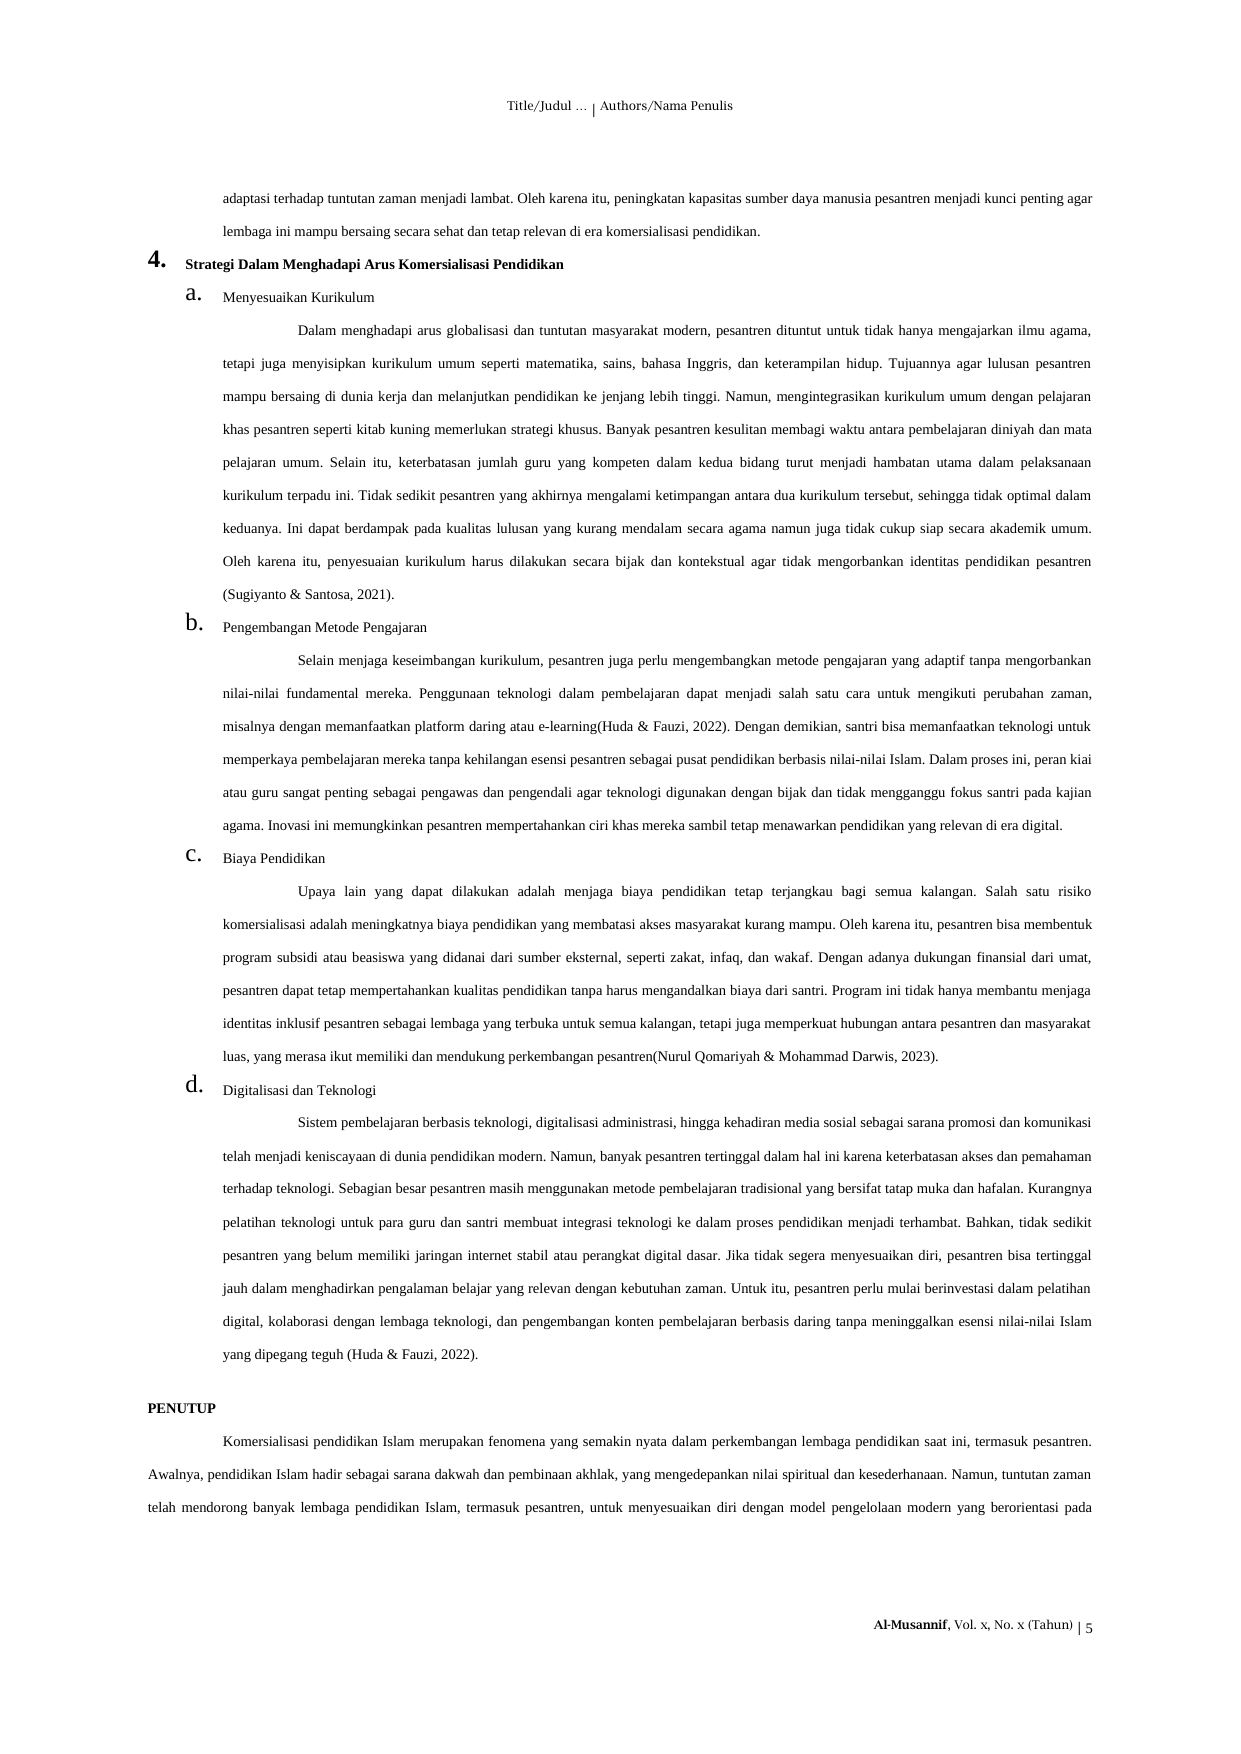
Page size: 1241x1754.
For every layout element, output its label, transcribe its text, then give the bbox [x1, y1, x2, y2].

list Dalam menghadapi arus globalisasi dan tuntutan masyarakat modern, pesantren dituntut untuk tidak hanya mengajarkan ilmu agama, tetapi juga menyisipkan kurikulum umum seperti matematika, sains, bahasa Inggris, dan keterampilan hidup. Tujuannya agar lulusan pesantren mampu bersaing di dunia kerja dan melanjutkan pendidikan ke jenjang lebih tinggi. Namun, mengintegrasikan kurikulum umum dengan pelajaran khas pesantren seperti kitab kuning memerlukan strategi khusus. Banyak pesantren kesulitan membagi waktu antara pembelajaran diniyah dan mata pelajaran umum. Selain itu, keterbatasan jumlah guru yang kompeten dalam kedua bidang turut menjadi hambatan utama dalam pelaksanaan kurikulum terpadu ini. Tidak sedikit pesantren yang akhirnya mengalami ketimpangan antara dua kurikulum tersebut, sehingga tidak optimal dalam keduanya. Ini dapat berdampak pada kualitas lulusan yang kurang mendalam secara agama namun juga tidak cukup siap secara akademik umum. Oleh karena itu, penyesuaian kurikulum harus dilakukan secara bijak dan kontekstual agar tidak mengorbankan identitas pendidikan pesantren (Sugiyanto & Santosa, 2021). [223, 310, 1092, 603]
list Sistem pembelajaran berbasis teknologi, digitalisasi administrasi, hingga kehadiran media sosial sebagai sarana promosi dan komunikasi telah menjadi keniscayaan di dunia pendidikan modern. Namun, banyak pesantren tertinggal dalam hal ini karena keterbatasan akses dan pemahaman terhadap teknologi. Sebagian besar pesantren masih menggunakan metode pembelajaran tradisional yang bersifat tatap muka dan hafalan. Kurangnya pelatihan teknologi untuk para guru dan santri membuat integrasi teknologi ke dalam proses pendidikan menjadi terhambat. Bahkan, tidak sedikit pesantren yang belum memiliki jaringan internet stabil atau perangkat digital dasar. Jika tidak segera menyesuaikan diri, pesantren bisa tertinggal jauh dalam menghadirkan pengalaman belajar yang relevan dengan kebutuhan zaman. Untuk itu, pesantren perlu mulai berinvestasi dalam pelatihan digital, kolaborasi dengan lembaga teknologi, dan pengembangan konten pembelajaran berbasis daring tanpa meninggalkan esensi nilai-nilai Islam yang dipegang teguh (Huda & Fauzi, 2022). [223, 1102, 1092, 1362]
list Strategi Dalam Menghadapi Arus Komersialisasi Pendidikan [148, 244, 1092, 272]
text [148, 1420, 1092, 1515]
list Selain menjaga keseimbangan kurikulum, pesantren juga perlu mengembangkan metode pengajaran yang adaptif tanpa mengorbankan nilai-nilai fundamental mereka. Penggunaan teknologi dalam pembelajaran dapat menjadi salah satu cara untuk mengikuti perubahan zaman, misalnya dengan memanfaatkan platform daring atau e-learning(Huda & Fauzi, 2022). Dengan demikian, santri bisa memanfaatkan teknologi untuk memperkaya pembelajaran mereka tanpa kehilangan esensi pesantren sebagai pusat pendidikan berbasis nilai-nilai Islam. Dalam proses ini, peran kiai atau guru sangat penting sebagai pengawas dan pengendali agar teknologi digunakan dengan bijak dan tidak mengganggu fokus santri pada kajian agama. Inovasi ini memungkinkan pesantren mempertahankan ciri khas mereka sambil tetap menawarkan pendidikan yang relevan di era digital. [223, 640, 1092, 834]
list Biaya Pendidikan [185, 838, 1092, 867]
list Upaya lain yang dapat dilakukan adalah menjaga biaya pendidikan tetap terjangkau bagi semua kalangan. Salah satu risiko komersialisasi adalah meningkatnya biaya pendidikan yang membatasi akses masyarakat kurang mampu. Oleh karena itu, pesantren bisa membentuk program subsidi atau beasiswa yang didanai dari sumber eksternal, seperti zakat, infaq, dan wakaf. Dengan adanya dukungan finansial dari umat, pesantren dapat tetap mempertahankan kualitas pendidikan tanpa harus mengandalkan biaya dari santri. Program ini tidak hanya membantu menjaga identitas inklusif pesantren sebagai lembaga yang terbuka untuk semua kalangan, tetapi juga memperkuat hubungan antara pesantren dan masyarakat luas, yang merasa ikut memiliki dan mendukung perkembangan pesantren(Nurul Qomariyah & Mohammad Darwis, 2023). [223, 871, 1092, 1065]
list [223, 178, 1092, 239]
list Menyesuaikan Kurikulum [185, 277, 1092, 306]
text PENUTUP [147, 1387, 1092, 1416]
list Pengembangan Metode Pengajaran [185, 607, 1092, 636]
list Digitalisasi dan Teknologi [185, 1069, 1092, 1098]
